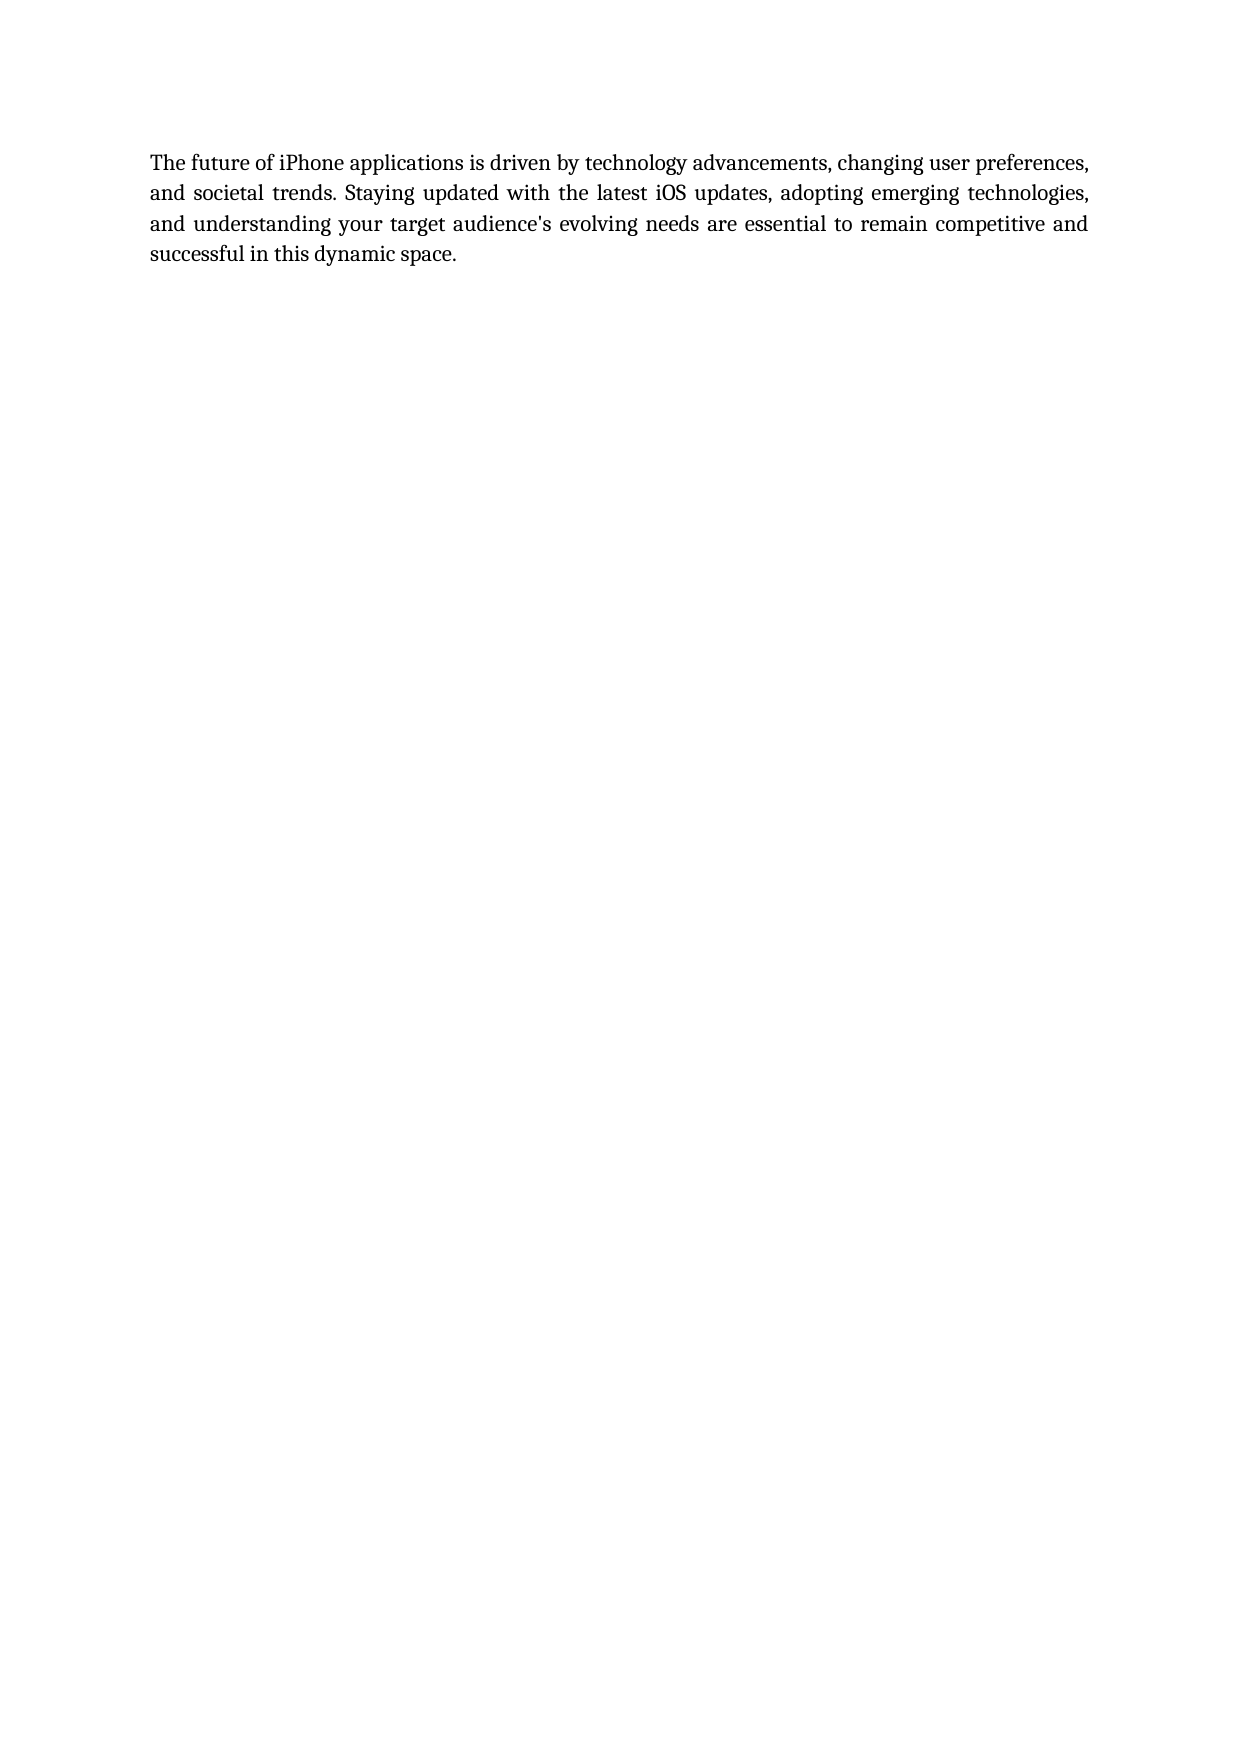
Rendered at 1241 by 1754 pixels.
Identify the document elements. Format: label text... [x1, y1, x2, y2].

text The future of iPhone applications is driven by technology advancements, changing user preferences, and societal trends. Staying updated with the latest iOS updates, adopting emerging technologies, and understanding your target audience's evolving needs are essential to remain competitive and successful in this dynamic space. [150, 150, 1090, 267]
